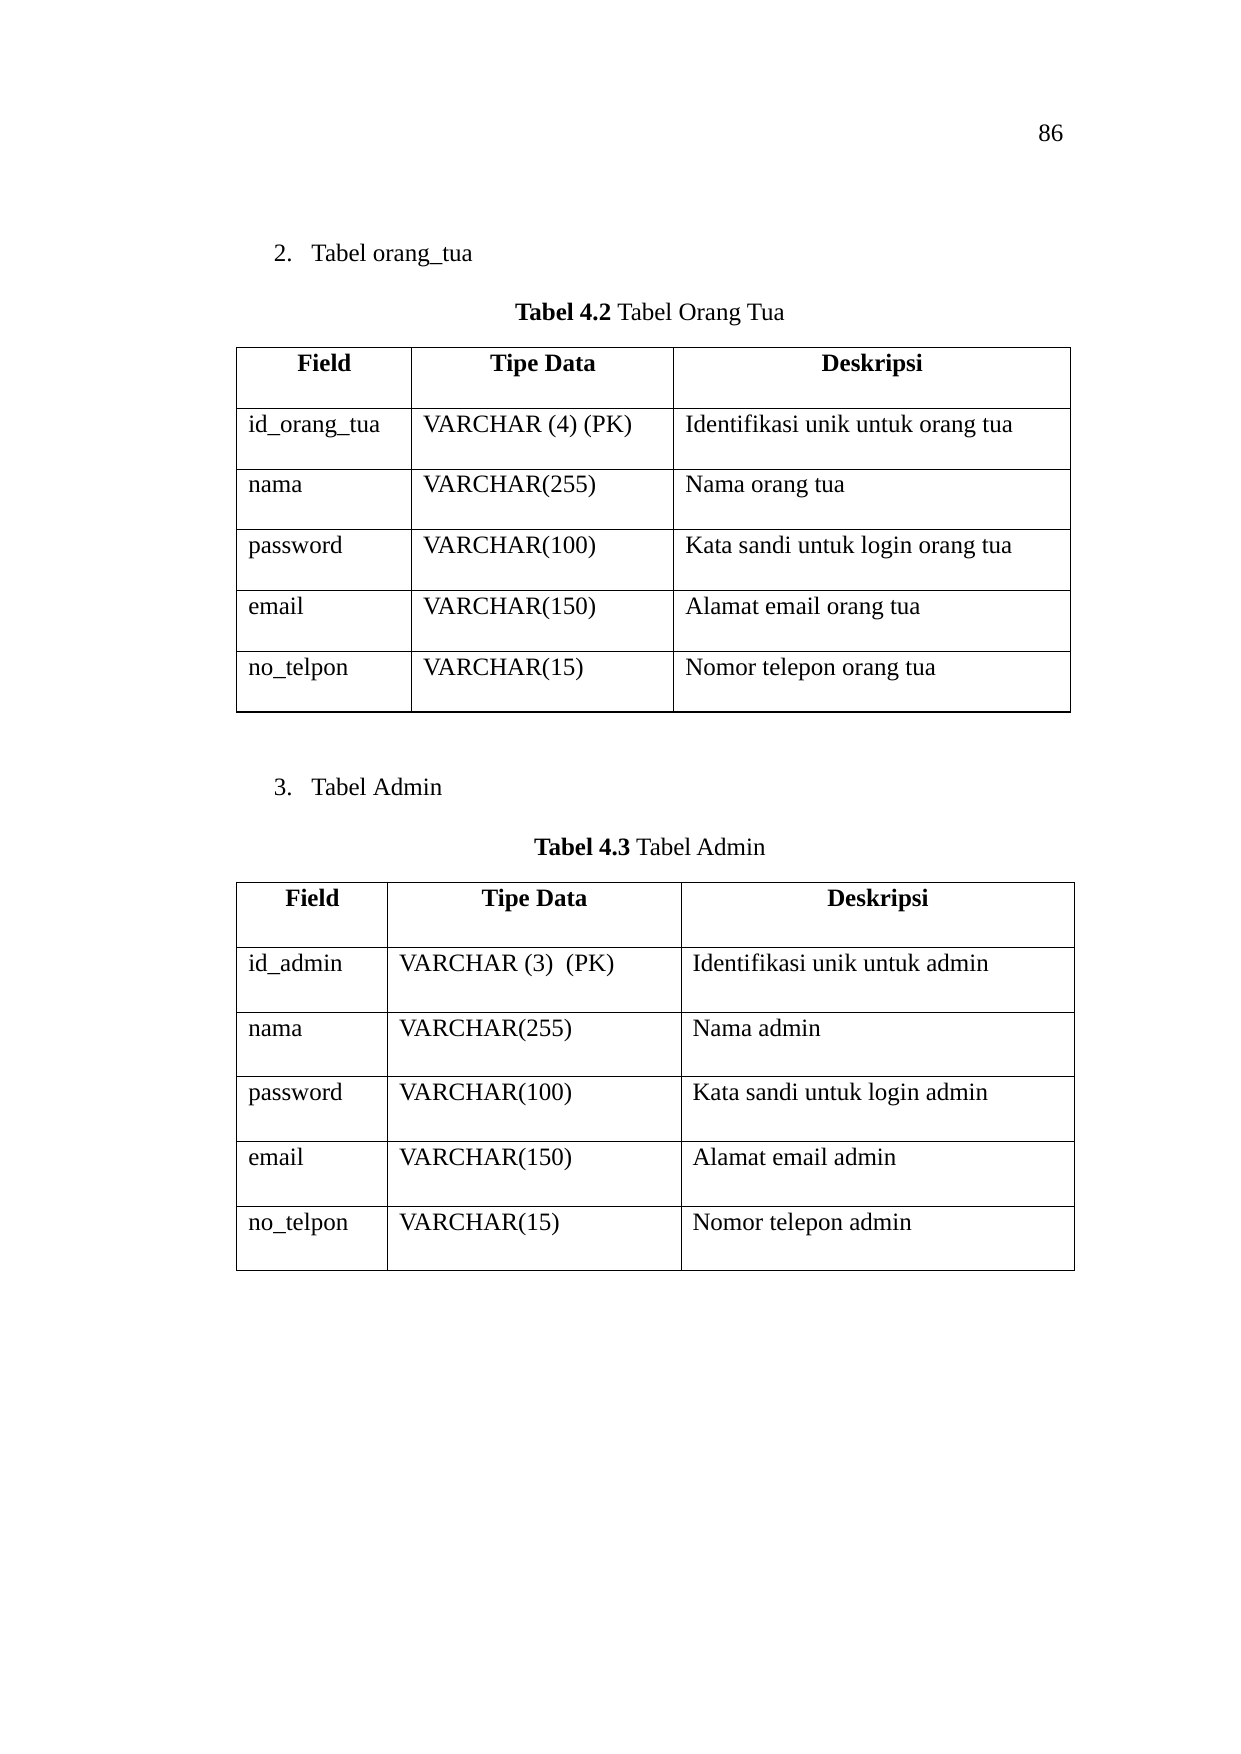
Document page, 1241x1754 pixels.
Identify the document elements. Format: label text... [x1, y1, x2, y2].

table_cell Alamat email admin [682, 1142, 1074, 1206]
table_cell nama [237, 470, 411, 529]
table_cell Kata sandi untuk login orang tua [674, 530, 1070, 590]
table_cell email [237, 1142, 387, 1206]
table_cell VARCHAR(150) [412, 591, 673, 651]
table_cell VARCHAR (3) (PK) [388, 948, 681, 1012]
table_cell VARCHAR(255) [388, 1013, 681, 1076]
list Tabel Admin [274, 772, 1063, 801]
table_cell VARCHAR(100) [412, 530, 673, 590]
text Tabel 4.3 Tabel Admin [236, 832, 1063, 861]
table_cell Nomor telepon admin [682, 1207, 1074, 1270]
table_cell Nama orang tua [674, 470, 1070, 529]
table_cell no_telpon [237, 1207, 387, 1270]
text Tabel 4.2 Tabel Orang Tua [236, 297, 1063, 326]
table_cell password [237, 530, 411, 590]
table_header Tipe Data [388, 883, 681, 947]
table_header Field [237, 348, 411, 408]
table_header Deskripsi [674, 348, 1070, 408]
table_cell password [237, 1077, 387, 1141]
table_header Tipe Data [412, 348, 673, 408]
table_cell Kata sandi untuk login admin [682, 1077, 1074, 1141]
table_cell Identifikasi unik untuk admin [682, 948, 1074, 1012]
table_cell VARCHAR(100) [388, 1077, 681, 1141]
table_cell nama [237, 1013, 387, 1076]
table_cell Alamat email orang tua [674, 591, 1070, 651]
table_cell no_telpon [237, 652, 411, 711]
table_header Deskripsi [682, 883, 1074, 947]
table_cell VARCHAR(255) [412, 470, 673, 529]
table_cell VARCHAR(150) [388, 1142, 681, 1206]
table_cell email [237, 591, 411, 651]
table_cell id_admin [237, 948, 387, 1012]
table_header Field [237, 883, 387, 947]
table_cell Nomor telepon orang tua [674, 652, 1070, 711]
table_cell VARCHAR(15) [388, 1207, 681, 1270]
table_cell Nama admin [682, 1013, 1074, 1076]
list Tabel orang_tua [274, 238, 1063, 266]
table_cell VARCHAR (4) (PK) [412, 409, 673, 468]
table_cell id_orang_tua [237, 409, 411, 468]
table_cell Identifikasi unik untuk orang tua [674, 409, 1070, 468]
table_cell VARCHAR(15) [412, 652, 673, 711]
